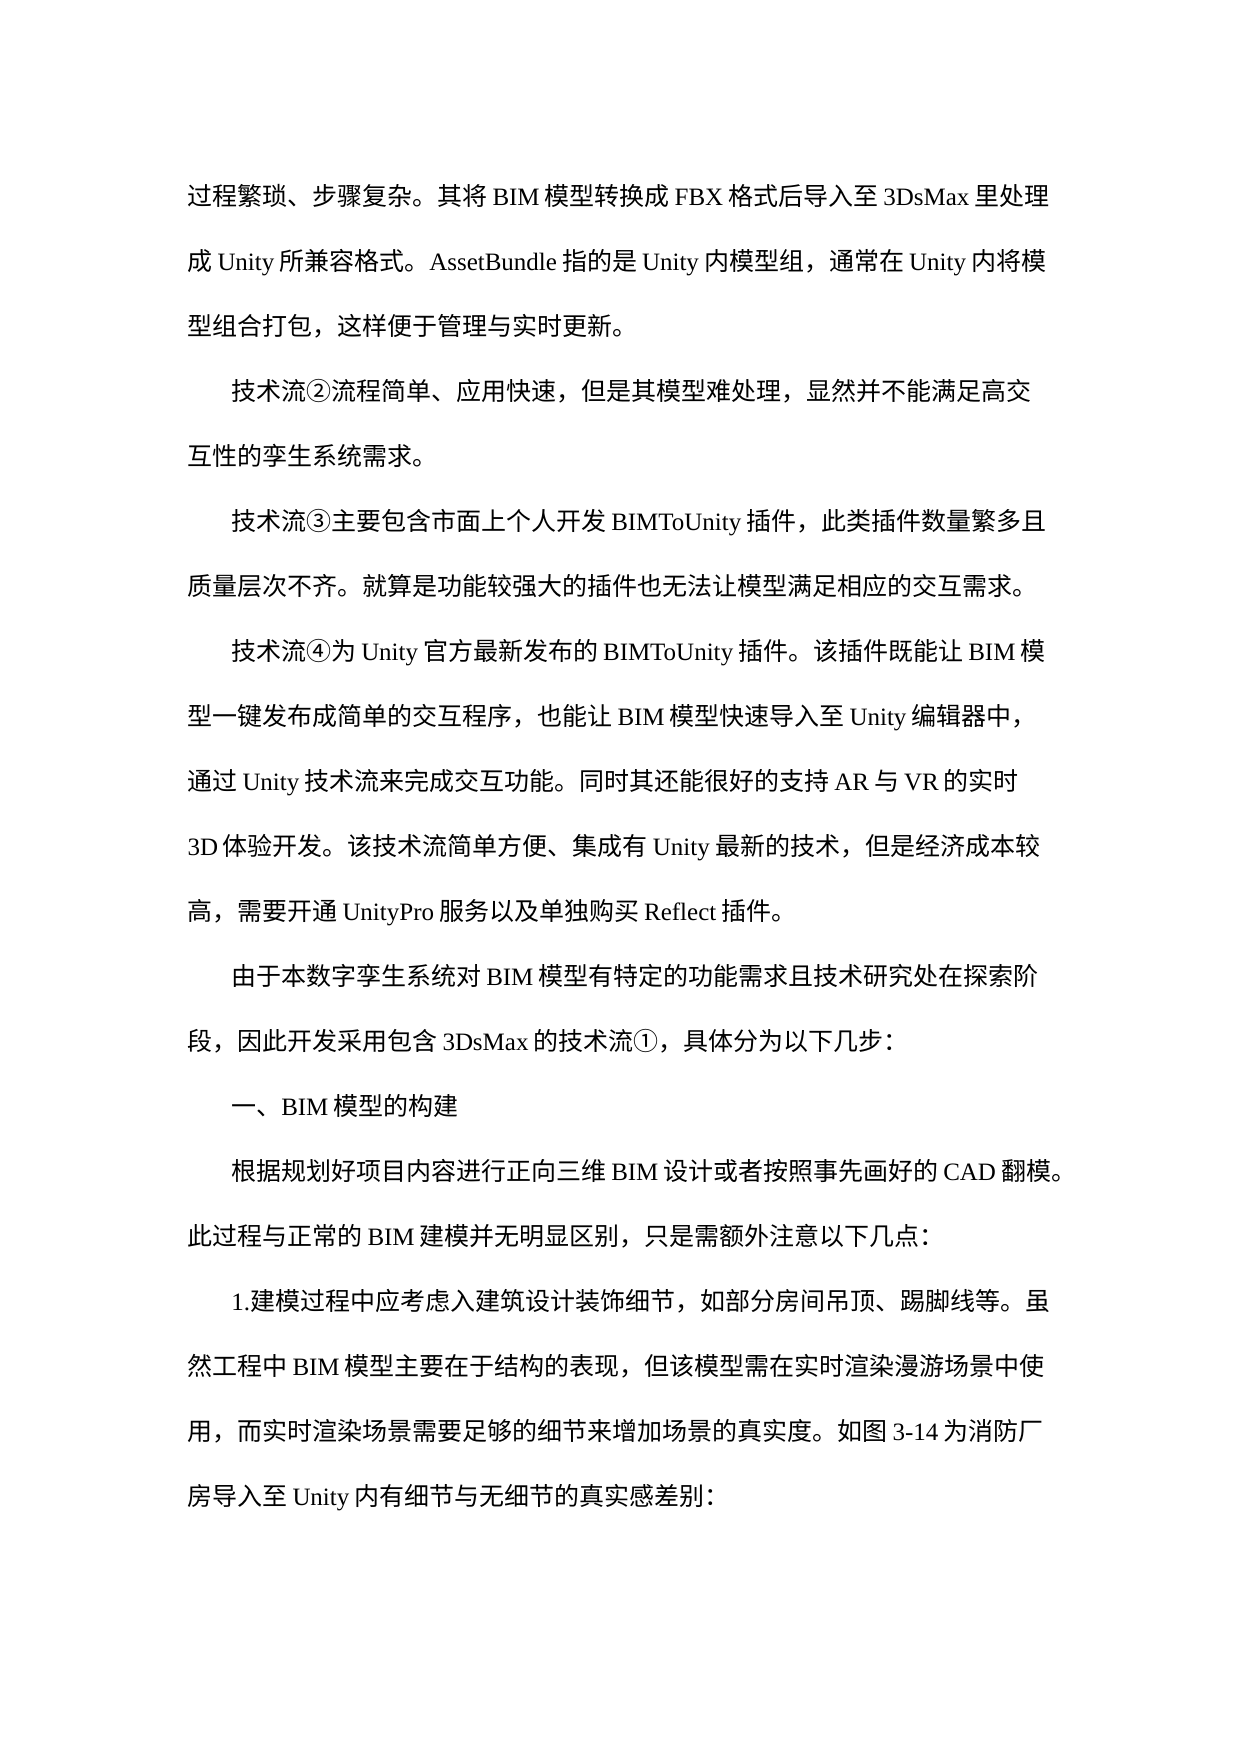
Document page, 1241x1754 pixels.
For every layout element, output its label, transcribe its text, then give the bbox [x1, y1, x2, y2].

text 技术流④为Unity官方最新发布的BIMToUnity插件。该插件既能让BIM模型一键发布成简单的交互程序，也能让BIM模型快速导入至Unity编辑器中，通过Unity技术流来完成交互功能。同时其还能很好的支持AR与VR的实时3D体验开发。该技术流简单方便、集成有Unity最新的技术，但是经济成本较高，需要开通UnityPro服务以及单独购买Reflect插件。 [187, 617, 1053, 942]
text 1.建模过程中应考虑入建筑设计装饰细节，如部分房间吊顶、踢脚线等。虽然工程中BIM模型主要在于结构的表现，但该模型需在实时渲染漫游场景中使用，而实时渲染场景需要足够的细节来增加场景的真实度。如图3-14为消防厂房导入至Unity内有细节与无细节的真实感差别： [187, 1267, 1053, 1527]
text 根据规划好项目内容进行正向三维BIM设计或者按照事先画好的CAD翻模。此过程与正常的BIM建模并无明显区别，只是需额外注意以下几点： [187, 1137, 1053, 1267]
text 一、BIM模型的构建 [187, 1072, 1053, 1137]
text 由于本数字孪生系统对BIM模型有特定的功能需求且技术研究处在探索阶段，因此开发采用包含3DsMax的技术流①，具体分为以下几步： [187, 942, 1053, 1072]
text 技术流②流程简单、应用快速，但是其模型难处理，显然并不能满足高交互性的孪生系统需求。 [187, 357, 1053, 487]
text 技术流③主要包含市面上个人开发BIMToUnity插件，此类插件数量繁多且质量层次不齐。就算是功能较强大的插件也无法让模型满足相应的交互需求。 [187, 487, 1053, 617]
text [187, 162, 1053, 357]
